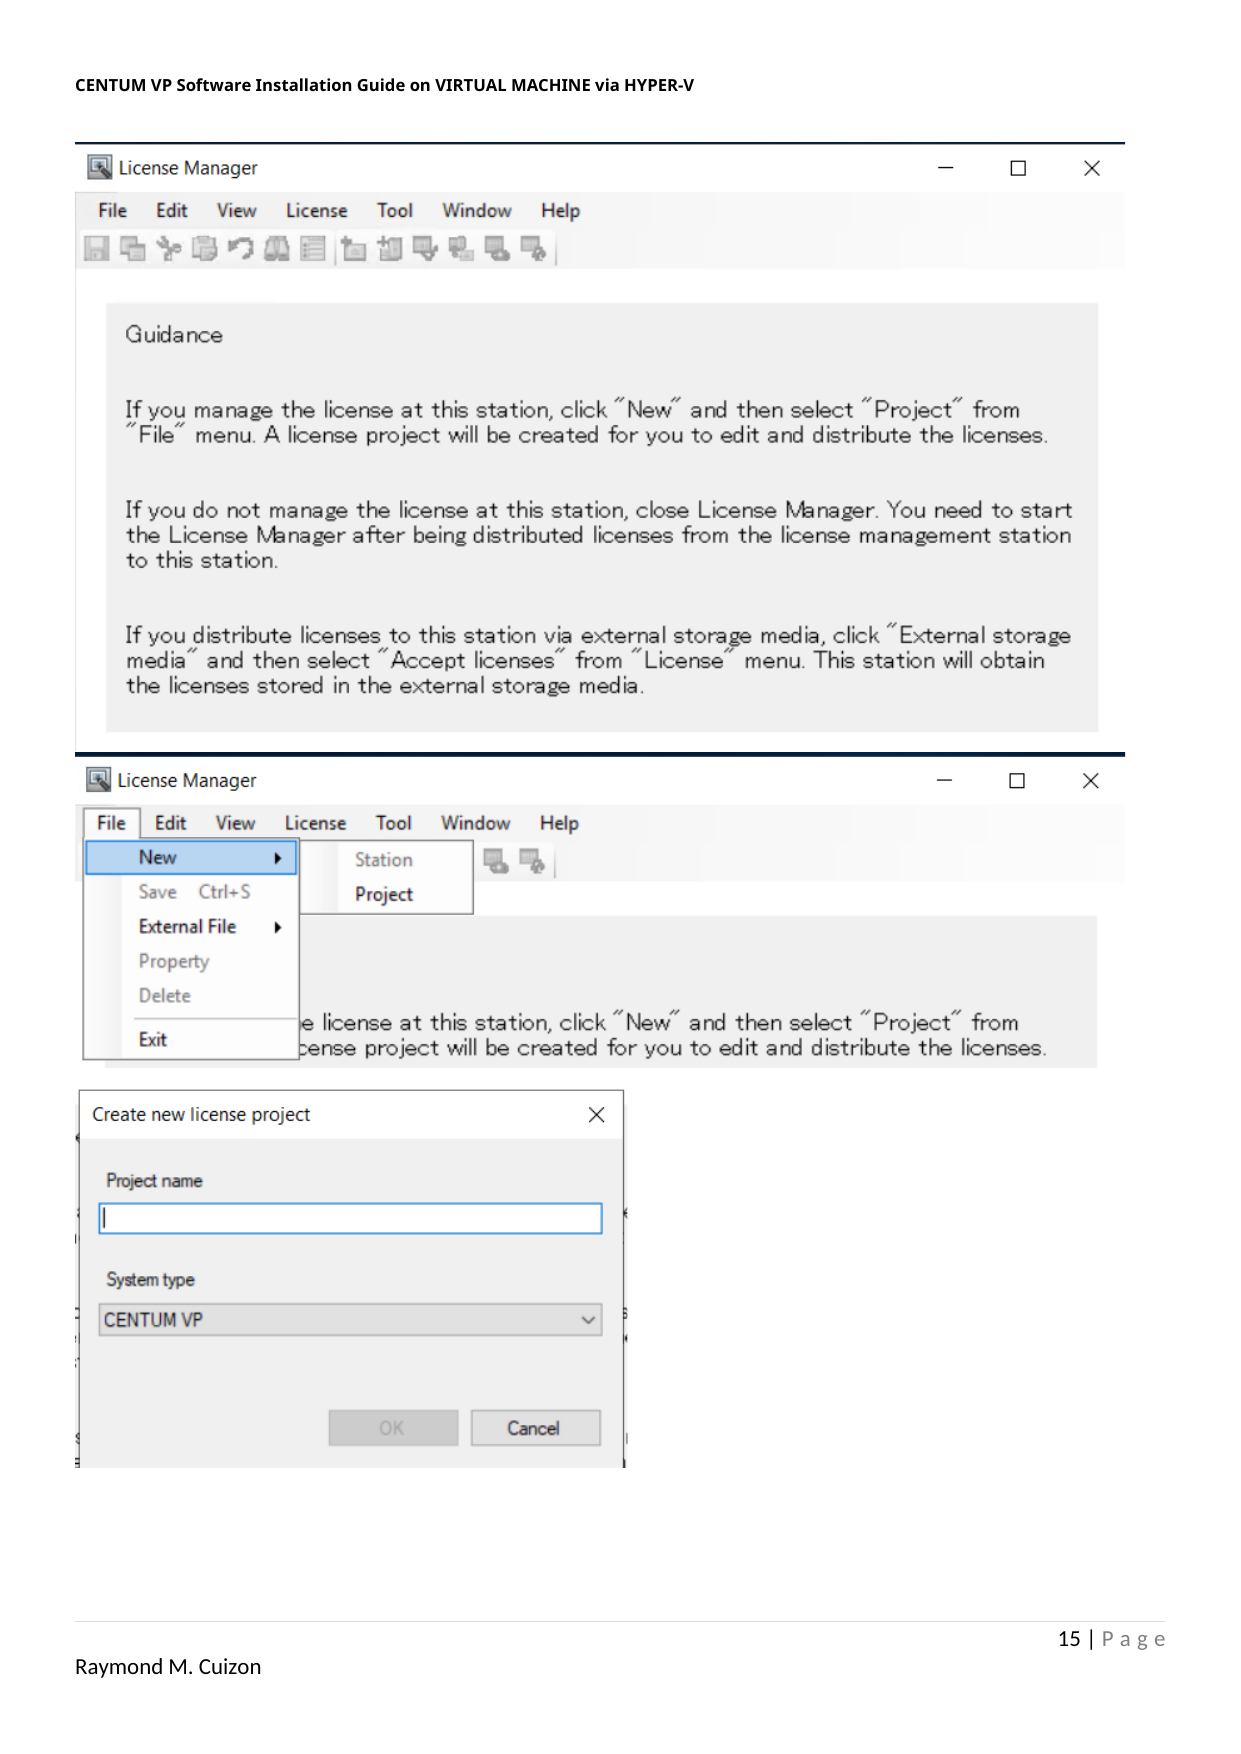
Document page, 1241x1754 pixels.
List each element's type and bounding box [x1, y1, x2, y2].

picture [75, 1086, 628, 1468]
picture [75, 142, 1125, 751]
picture [75, 752, 1125, 1068]
